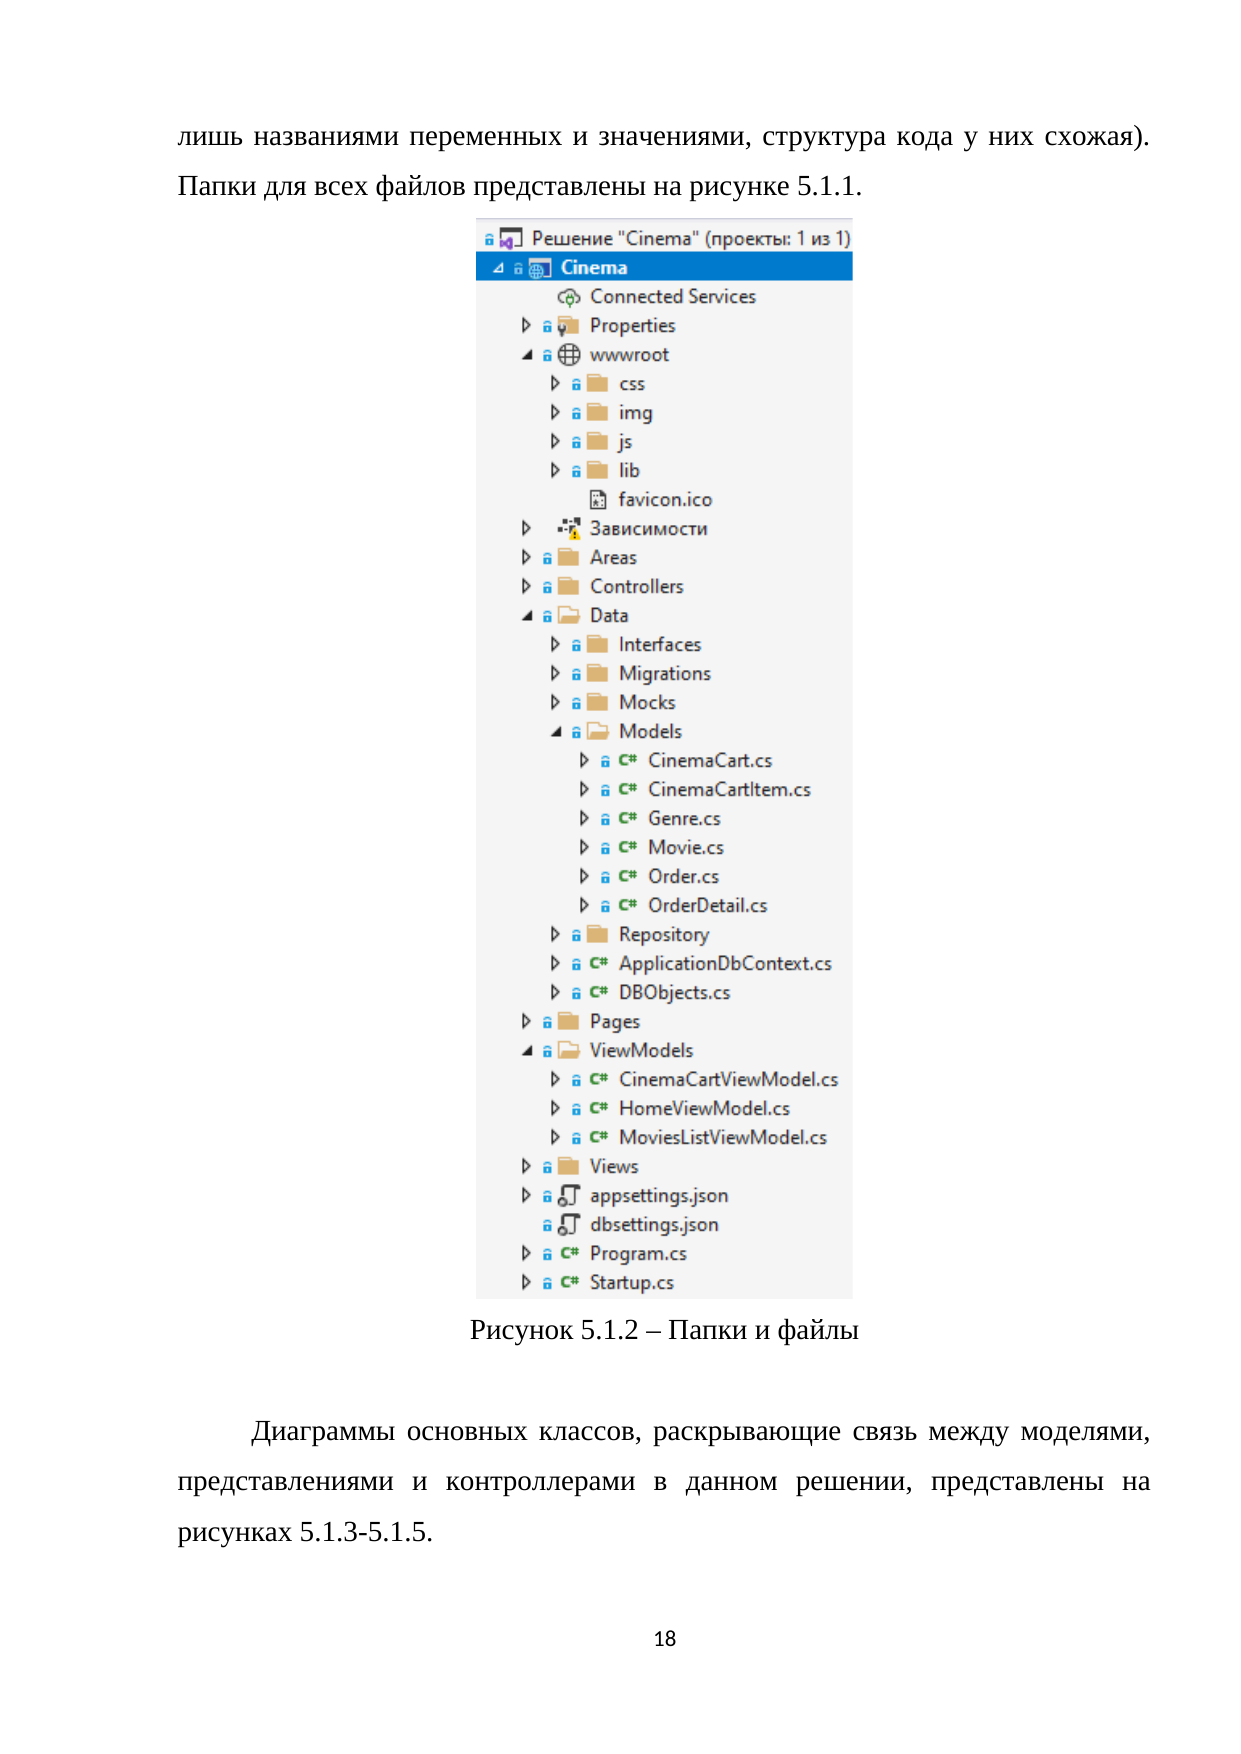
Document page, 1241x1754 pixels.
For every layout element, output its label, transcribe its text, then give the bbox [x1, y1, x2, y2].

picture [476, 218, 853, 1299]
text Диаграммы основных классов, раскрывающие связь между моделями, представлениями и контроллерами в данном решении, представлены на рисунках 5.1.3-5.1.5. [177, 1413, 1152, 1547]
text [177, 118, 1152, 202]
text Рисунок 5.1.2 – Папки и файлы [177, 1312, 1152, 1346]
